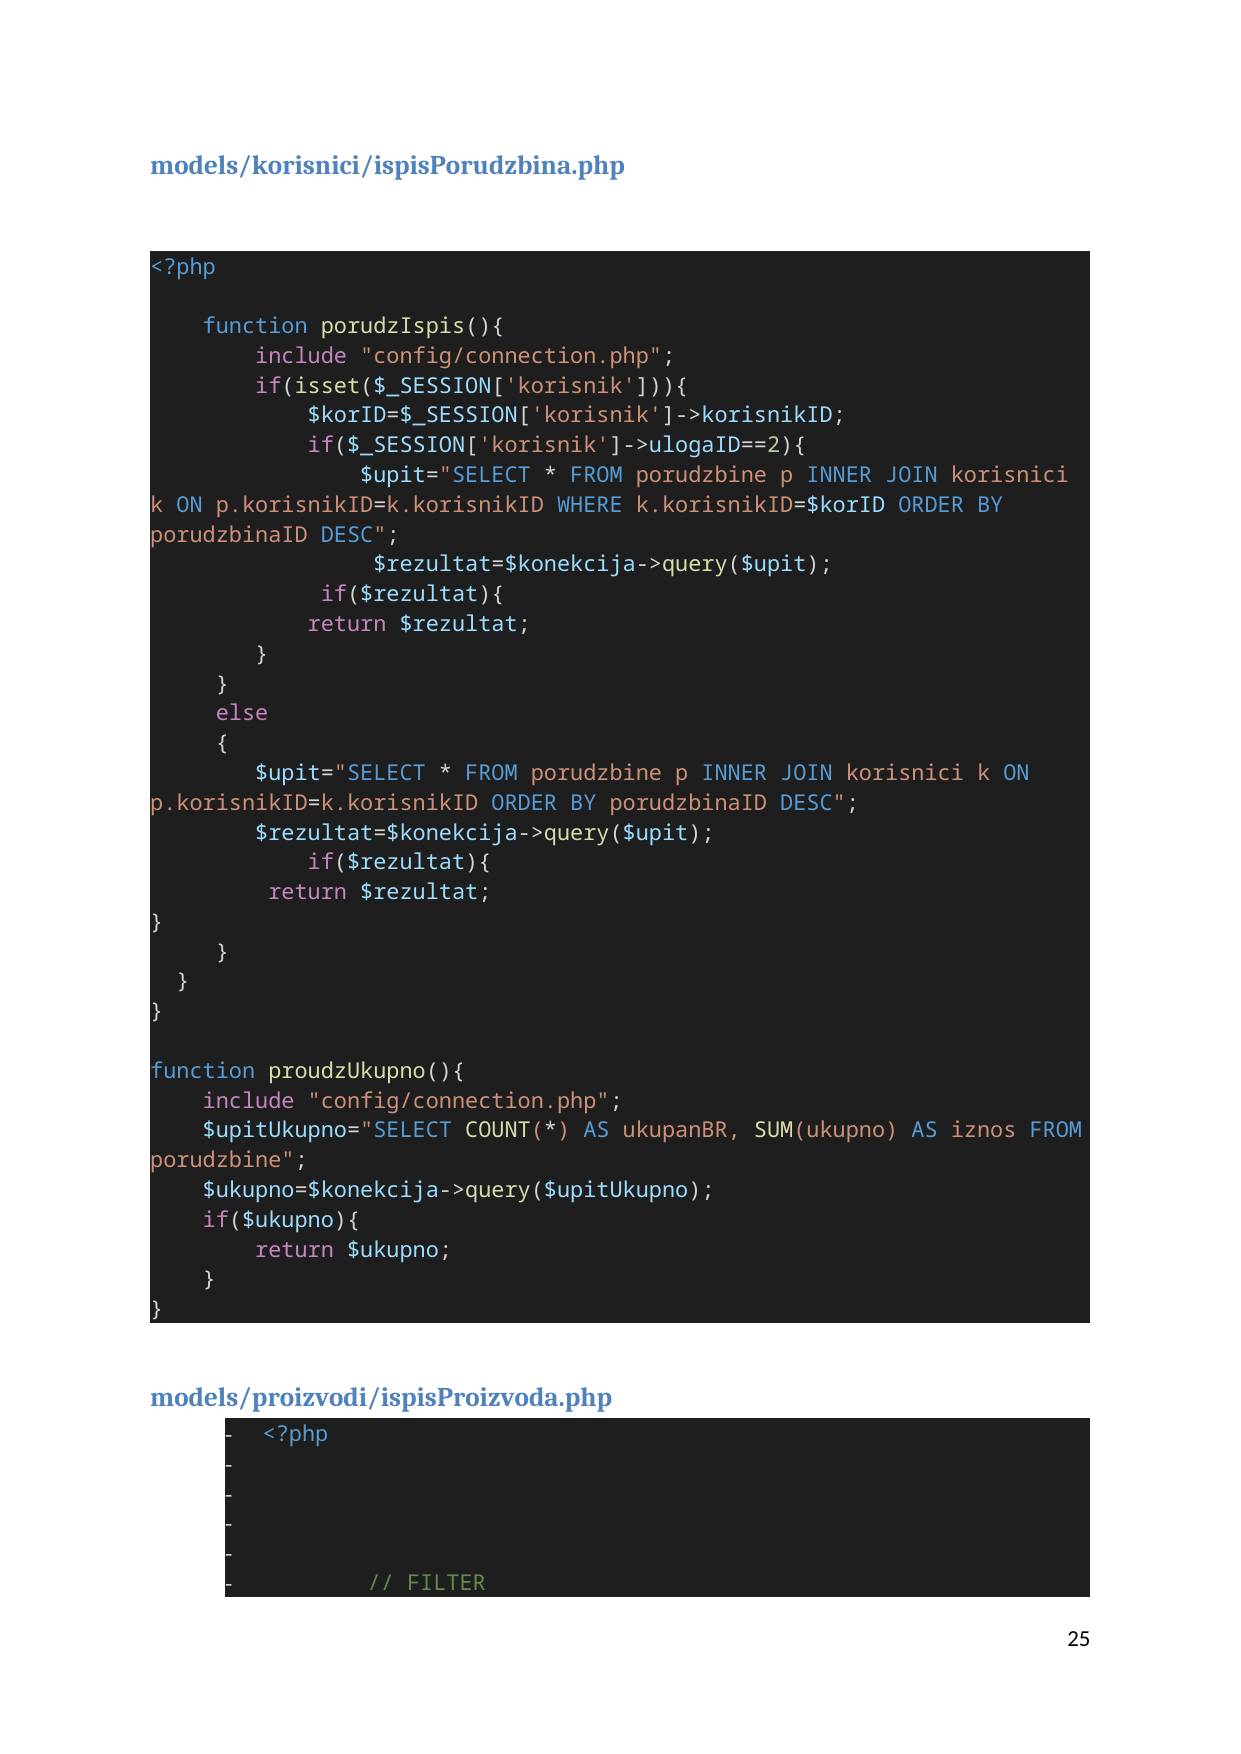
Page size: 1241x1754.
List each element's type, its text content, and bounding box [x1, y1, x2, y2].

text return $rezultat; [150, 876, 1090, 906]
text } [150, 1293, 1090, 1323]
text $ukupno=$konekcija->query($upitUkupno); [150, 1174, 1090, 1204]
list // FILTER [225, 1567, 1090, 1597]
text } [150, 936, 1090, 966]
text } [150, 966, 1090, 995]
text else [150, 697, 1090, 727]
text return $ukupno; [150, 1234, 1090, 1263]
text if(isset($_SESSION['korisnik'])){ [150, 370, 1090, 399]
text function porudzIspis(){ [150, 310, 1090, 340]
text } [150, 906, 1090, 936]
text if($rezultat){ [150, 578, 1090, 608]
text if($_SESSION['korisnik']->ulogaID==2){ [150, 429, 1090, 459]
text return $rezultat; [150, 608, 1090, 638]
text } [150, 668, 1090, 697]
text function proudzUkupno(){ [150, 1055, 1090, 1085]
text { [150, 727, 1090, 757]
text } [150, 1263, 1090, 1293]
subtitle models/korisnici/ispisPorudzbina.php [150, 150, 1090, 181]
text $upit="SELECT * FROM porudzbine p INNER JOIN korisnici k ON p.korisnikID=k.korisnikID ORDER BY porudzbinaID DESC"; [150, 757, 1090, 817]
text <?php [150, 251, 1090, 280]
text $rezultat=$konekcija->query($upit); [150, 817, 1090, 846]
subtitle models/proizvodi/ispisProizvoda.php [150, 1382, 1090, 1413]
text include "config/connection.php"; [150, 340, 1090, 370]
text if($rezultat){ [150, 846, 1090, 876]
list <?php [225, 1418, 1090, 1448]
text $rezultat=$konekcija->query($upit); [150, 548, 1090, 578]
text include "config/connection.php"; [150, 1085, 1090, 1114]
text $upit="SELECT * FROM porudzbine p INNER JOIN korisnici k ON p.korisnikID=k.korisnikID WHERE k.korisnikID=$korID ORDER BY porudzbinaID DESC"; [150, 459, 1090, 548]
text if($ukupno){ [150, 1204, 1090, 1234]
text $upitUkupno="SELECT COUNT(*) AS ukupanBR, SUM(ukupno) AS iznos FROM porudzbine"; [150, 1114, 1090, 1174]
text } [150, 995, 1090, 1025]
text } [150, 638, 1090, 668]
text $korID=$_SESSION['korisnik']->korisnikID; [150, 399, 1090, 429]
